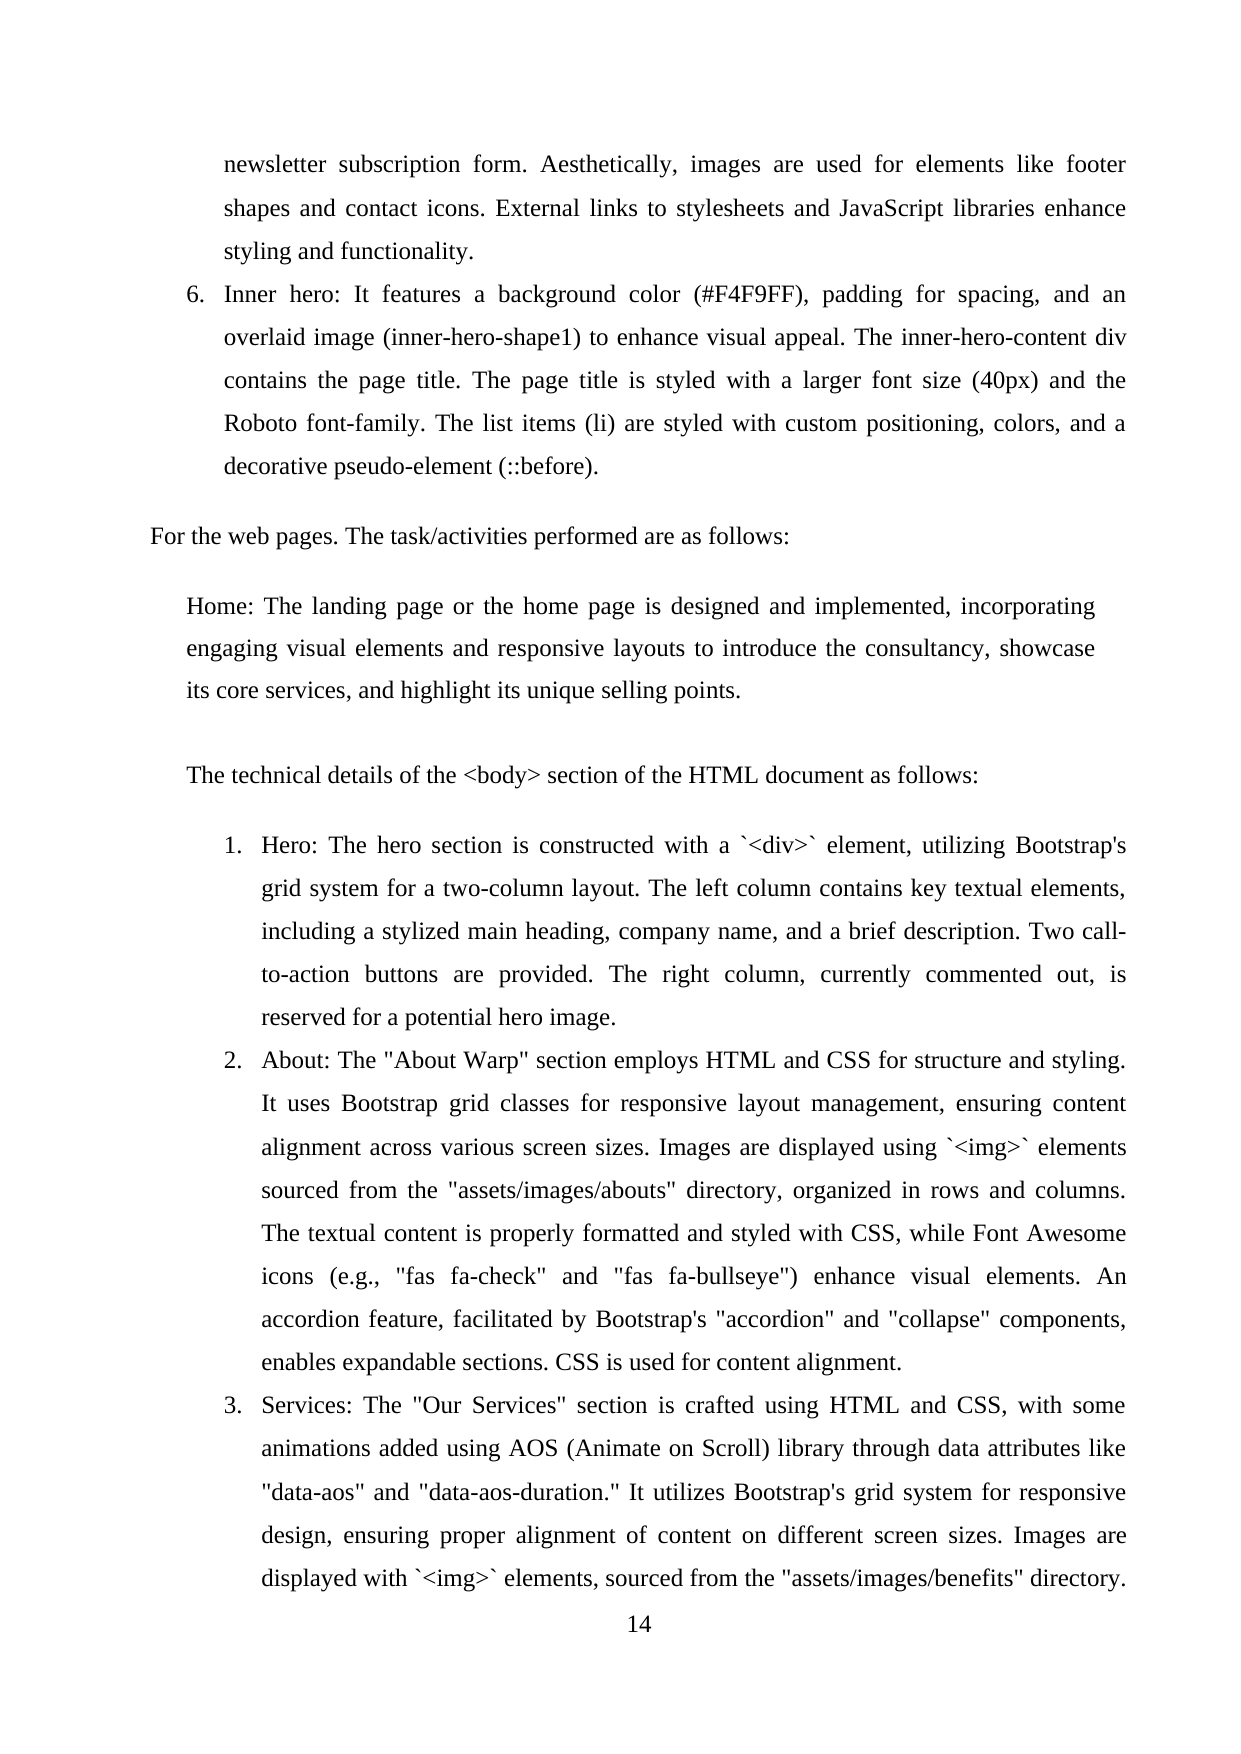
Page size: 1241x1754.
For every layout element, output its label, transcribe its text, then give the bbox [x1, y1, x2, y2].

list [223, 1390, 1127, 1592]
text For the web pages. The task/activities performed are as follows: [150, 521, 1127, 550]
text The technical details of the <body> section of the HTML document as follows: [186, 760, 1127, 788]
text Home: The landing page or the home page is designed and implemented, incorporating engaging visual elements and responsive layouts to introduce the consultancy, showcase its core services, and highlight its unique selling points. [186, 591, 1097, 704]
list About: The "About Warp" section employs HTML and CSS for structure and styling. It uses Bootstrap grid classes for responsive layout management, ensuring content alignment across various screen sizes. Images are displayed using `<img>` elements sourced from the "assets/images/abouts" directory, organized in rows and columns. The textual content is properly formatted and styled with CSS, while Font Awesome icons (e.g., "fas fa-check" and "fas fa-bullseye") enhance visual elements. An accordion feature, facilitated by Bootstrap's "accordion" and "collapse" components, enables expandable sections. CSS is used for content alignment. [223, 1045, 1127, 1376]
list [186, 149, 1127, 264]
list Hero: The hero section is constructed with a `<div>` element, utilizing Bootstrap's grid system for a two-column layout. The left column contains key textual elements, including a stylized main heading, company name, and a brief description. Two call-to-action buttons are provided. The right column, currently commented out, is reserved for a potential hero image. [223, 830, 1127, 1031]
list Inner hero: It features a background color (#F4F9FF), padding for spacing, and an overlaid image (inner-hero-shape1) to enhance visual appeal. The inner-hero-content div contains the page title. The page title is styled with a larger font size (40px) and the Roboto font-family. The list items (li) are styled with custom positioning, colors, and a decorative pseudo-element (::before). [186, 279, 1127, 480]
